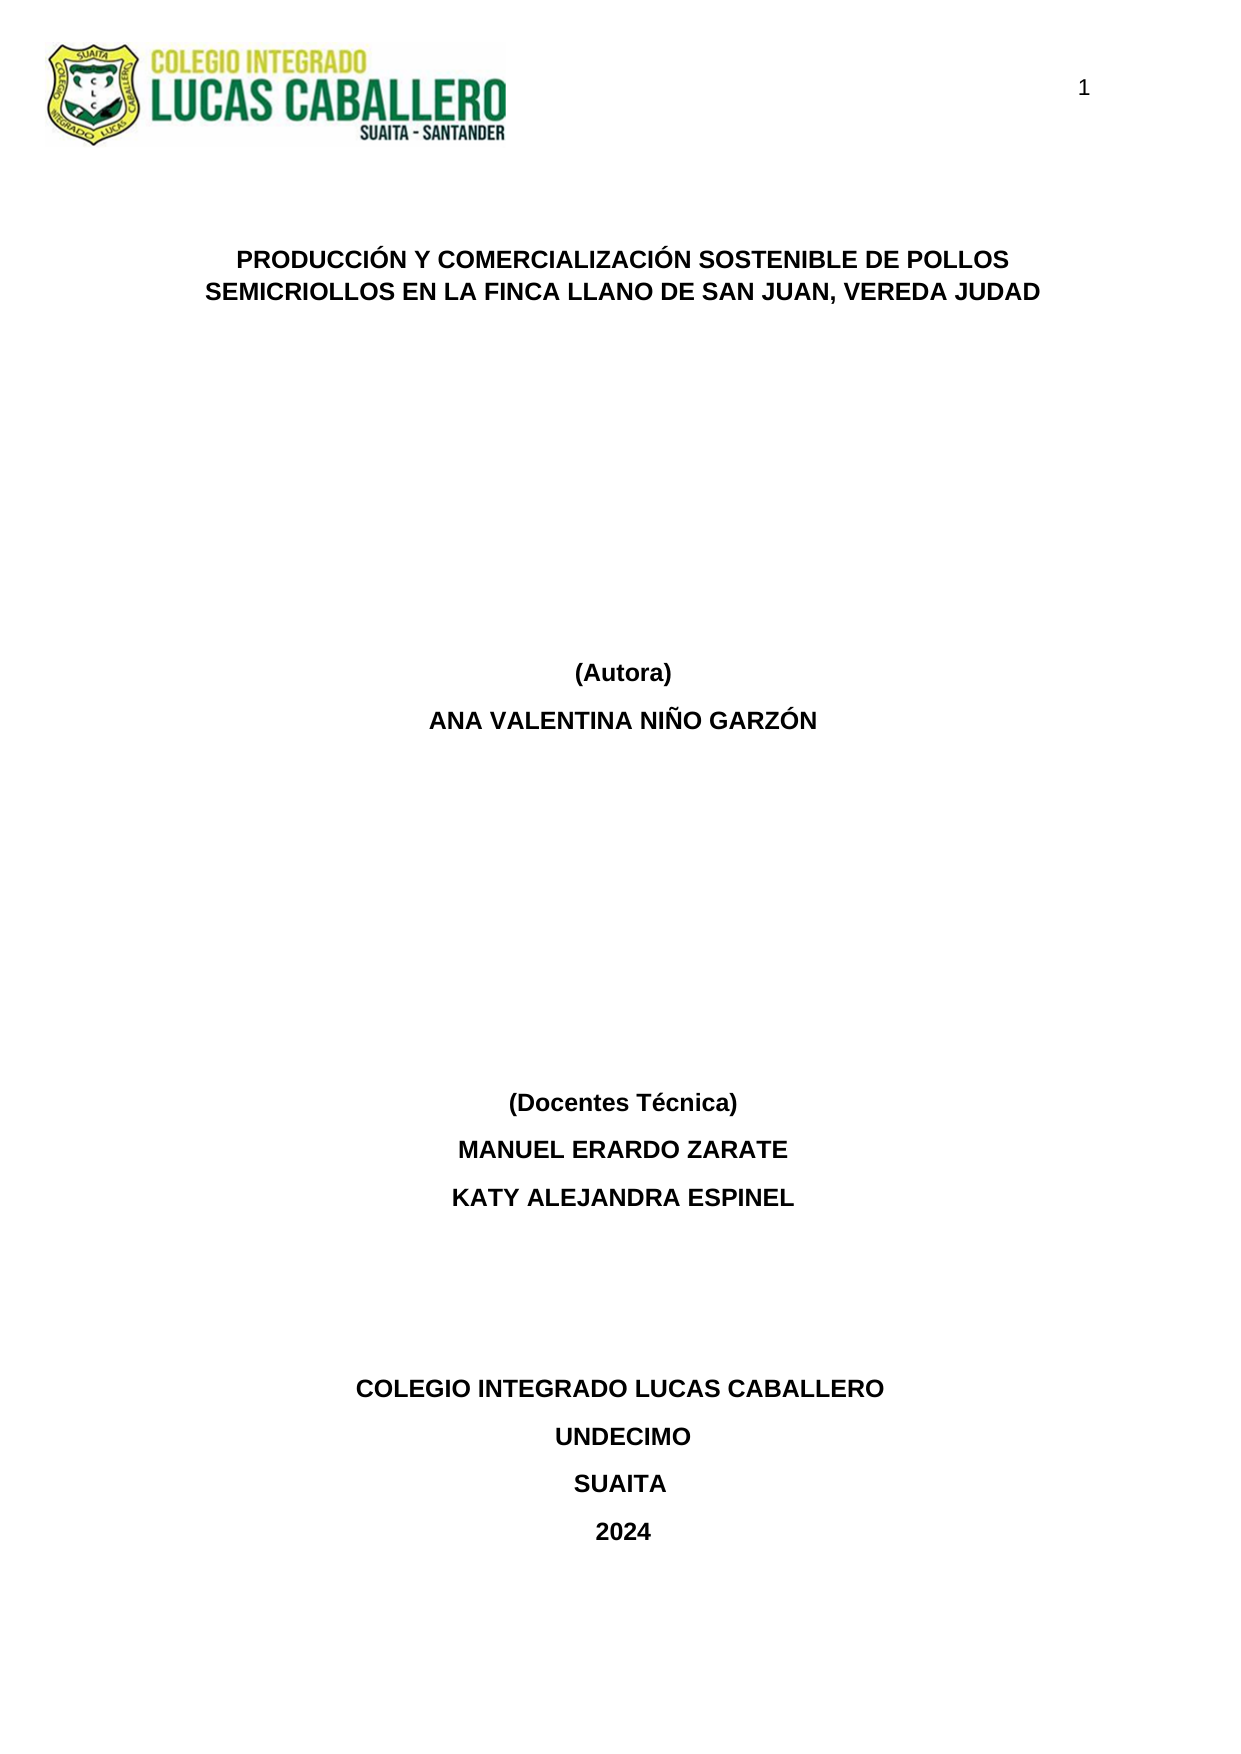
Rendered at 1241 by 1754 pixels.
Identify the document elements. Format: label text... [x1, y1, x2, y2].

text COLEGIO INTEGRADO LUCAS CABALLERO [150, 1374, 1090, 1402]
text (Docentes Técnica) [156, 1087, 1090, 1116]
picture [44, 42, 506, 148]
text MANUEL ERARDO ZARATE [156, 1135, 1090, 1164]
text (Autora) [156, 658, 1090, 687]
text UNDECIMO [156, 1421, 1090, 1450]
text ANA VALENTINA NIÑO GARZÓN [156, 706, 1090, 734]
text PRODUCCIÓN Y COMERCIALIZACIÓN SOSTENIBLE DE POLLOS SEMICRIOLLOS EN LA FINCA LLANO DE SAN JUAN, VEREDA JUDAD [156, 245, 1090, 305]
text SUAITA [150, 1469, 1090, 1498]
text 2024 [156, 1517, 1090, 1546]
text KATY ALEJANDRA ESPINEL [156, 1183, 1090, 1212]
